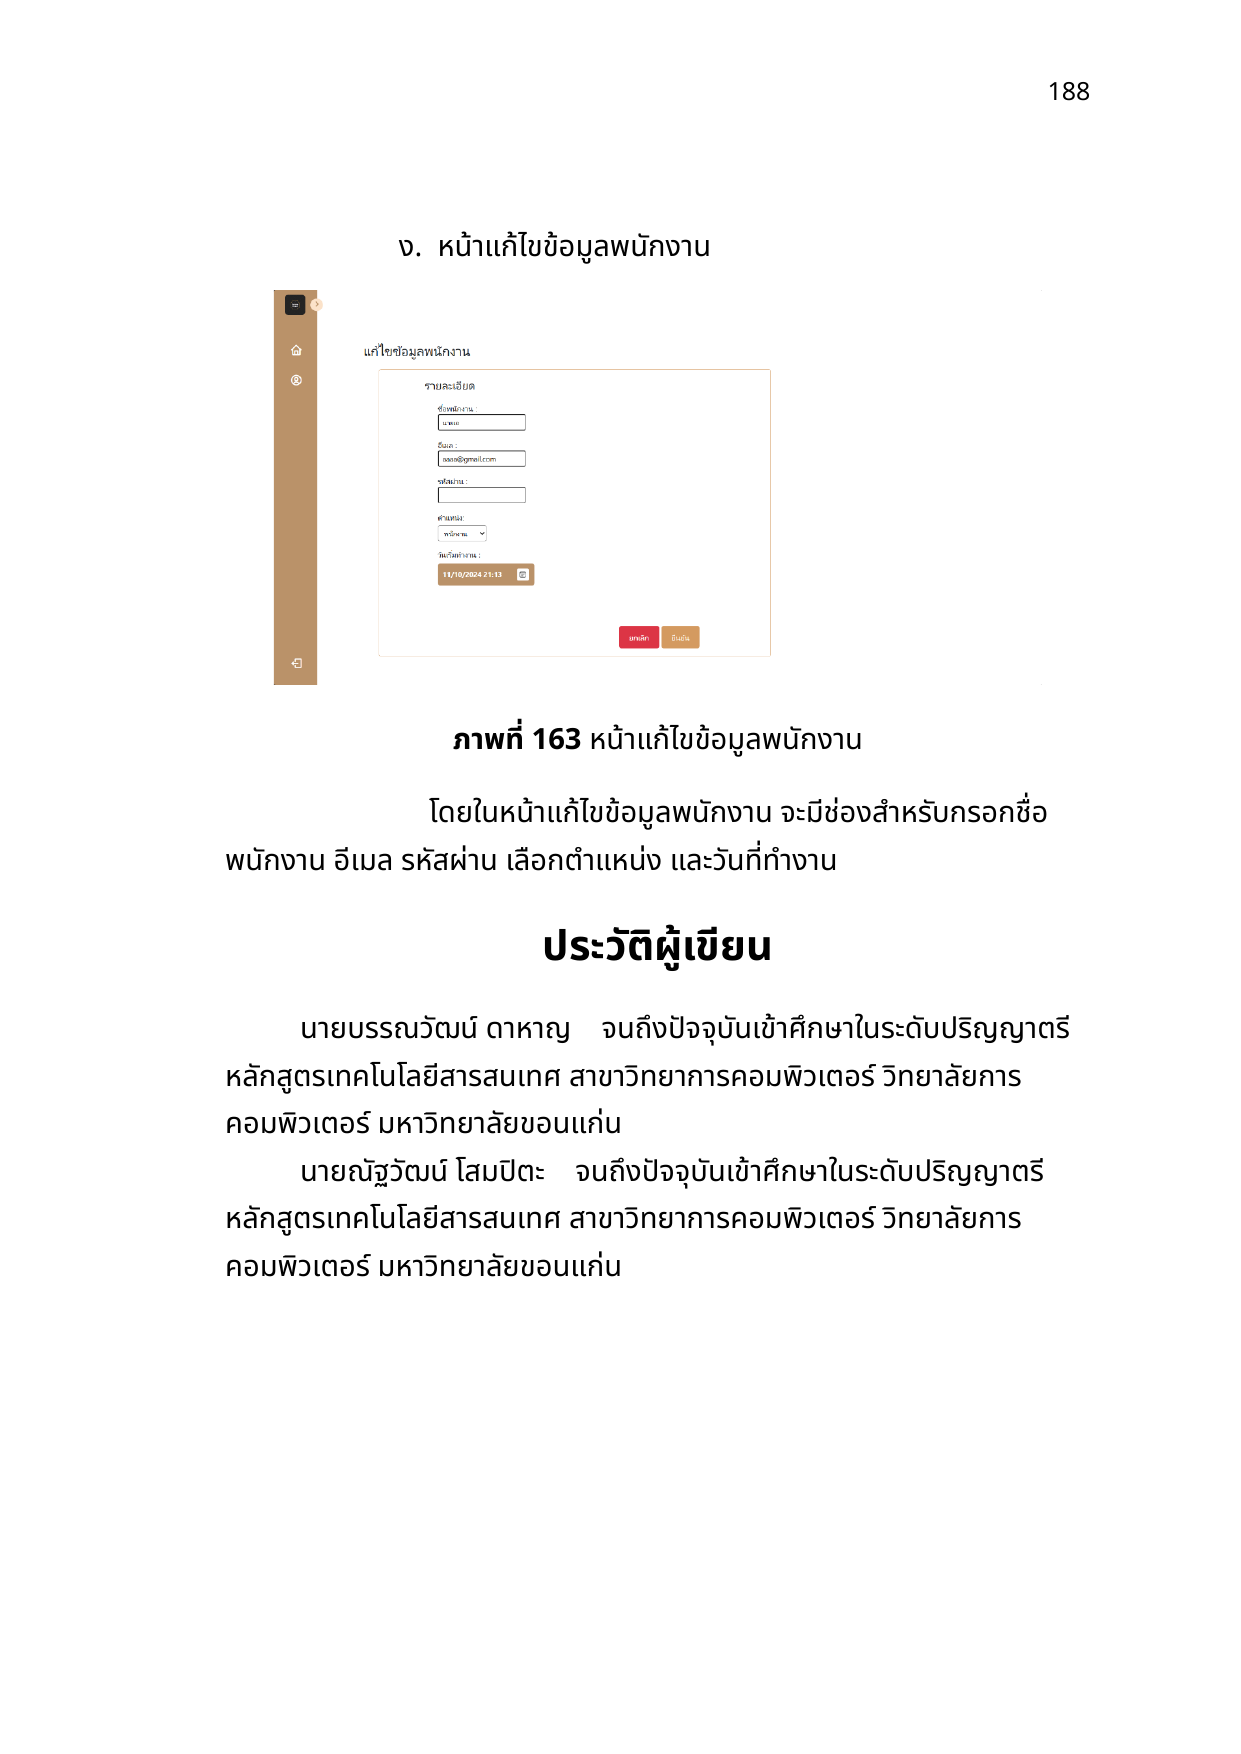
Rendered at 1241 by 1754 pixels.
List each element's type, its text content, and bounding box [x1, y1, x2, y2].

text นายณัฐวัฒน์ โสมปิตะ จนถึงปัจจุบันเข้าศึกษาในระดับปริญญาตรี หลักสูตรเทคโนโลยีสารสนเทศ สาขาวิทยาการคอมพิวเตอร์ วิทยาลัยการคอมพิวเตอร์ มหาวิทยาลัยขอนแก่น [225, 1151, 1090, 1289]
text นายบรรณวัฒน์ ดาหาญ จนถึงปัจจุบันเข้าศึกษาในระดับปริญญาตรี หลักสูตรเทคโนโลยีสารสนเทศ สาขาวิทยาการคอมพิวเตอร์ วิทยาลัยการคอมพิวเตอร์ มหาวิทยาลัยขอนแก่น [225, 1008, 1090, 1147]
subtitle ภาพที่ 163 หน้าแก้ไขข้อมูลพนักงาน [225, 718, 1090, 763]
picture [273, 290, 1042, 685]
text ง. หน้าแก้ไขข้อมูลพนักงาน [225, 225, 1090, 269]
text โดยในหน้าแก้ไขข้อมูลพนักงาน จะมีช่องสำหรับกรอกชื่อพนักงาน อีเมล รหัสผ่าน เลือกตำแหน่ง และวันที่ทำงาน [225, 792, 1090, 883]
subtitle ประวัติผู้เขียน [225, 916, 1090, 979]
